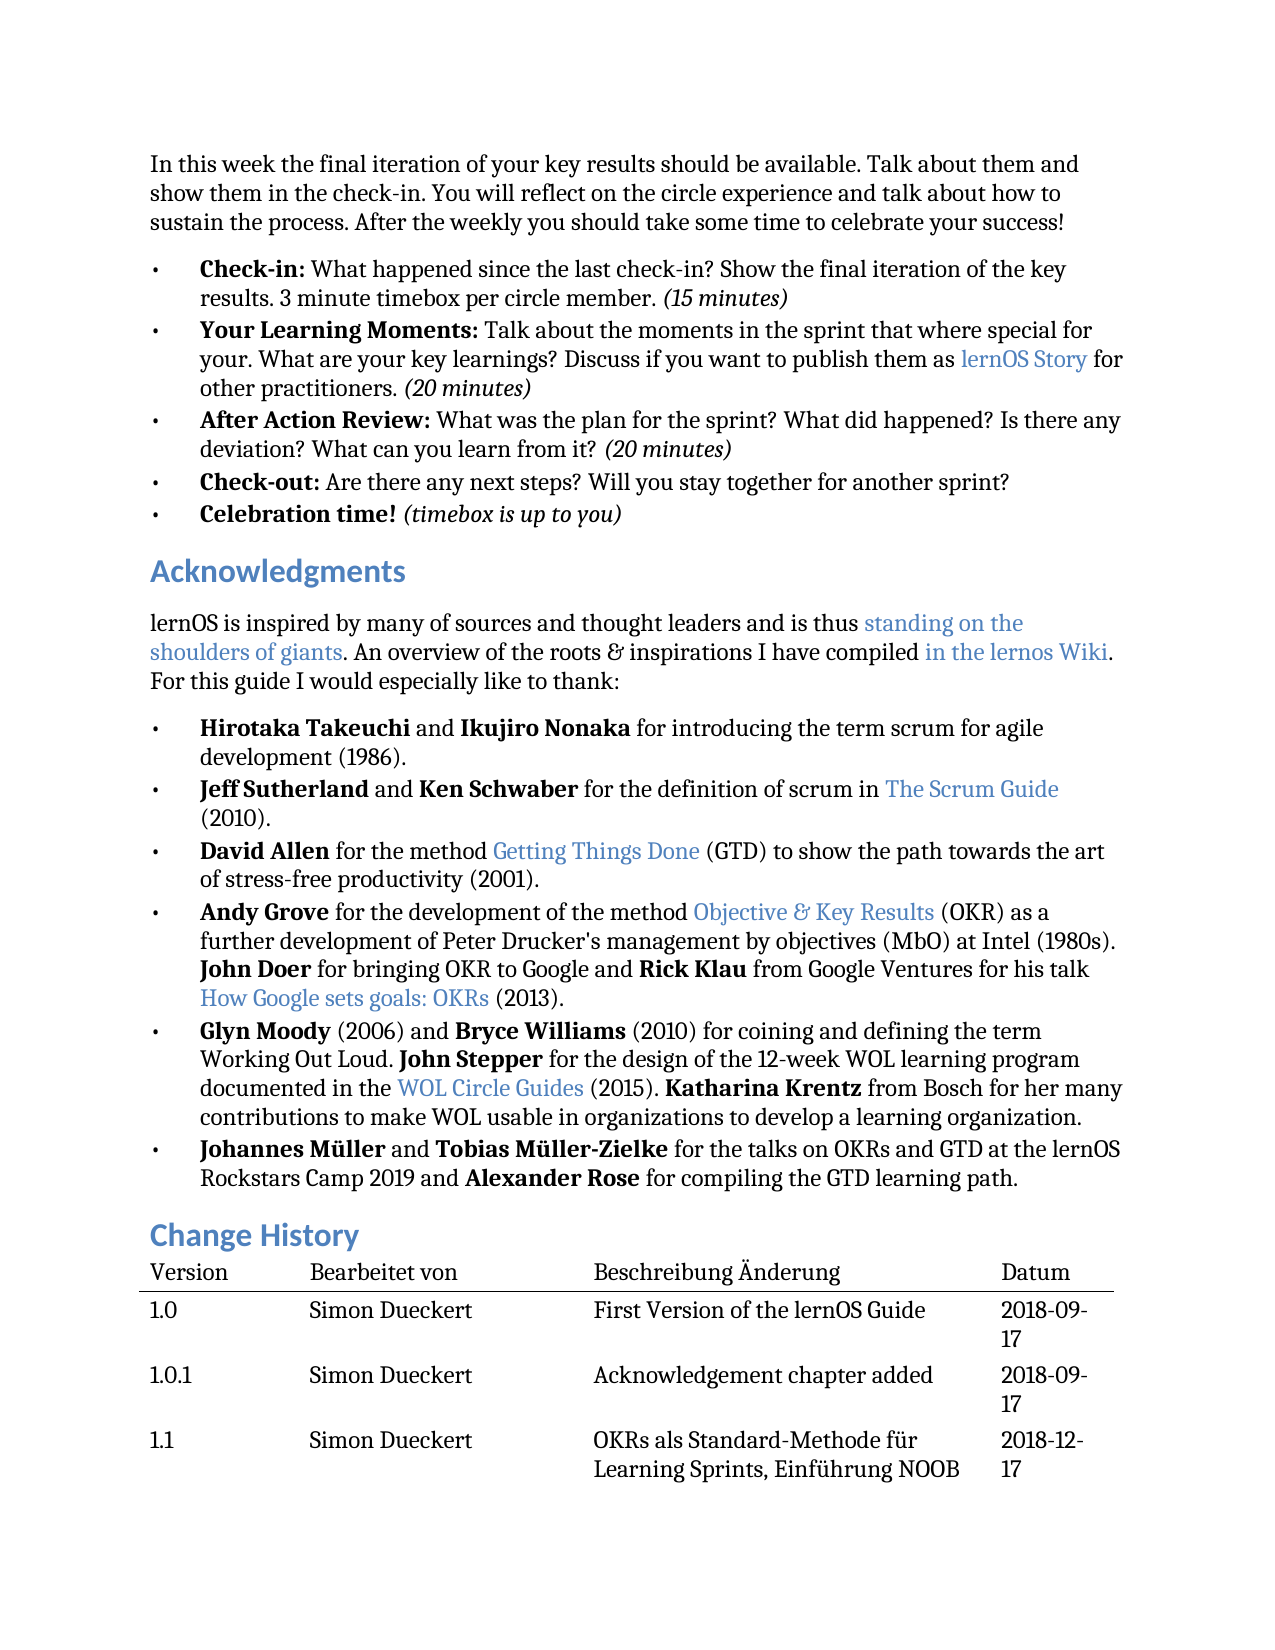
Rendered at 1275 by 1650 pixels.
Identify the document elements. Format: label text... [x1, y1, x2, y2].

table_cell 2018-09-17 [990, 1357, 1114, 1422]
table_cell First Version of the lernOS Guide [582, 1292, 990, 1357]
list After Action Review: What was the plan for the sprint? What did happened? Is there any deviation? What can you learn from it? (20 minutes) [150, 406, 1125, 464]
list Glyn Moody (2006) and Bryce Williams (2010) for coining and defining the term Working Out Loud. John Stepper for the design of the 12-week WOL learning program documented in the WOL Circle Guides (2015). Katharina Krentz from Bosch for her many contributions to make WOL usable in organizations to develop a learning organization. [150, 1017, 1125, 1132]
list Your Learning Moments: Talk about the moments in the sprint that where special for your. What are your key learnings? Discuss if you want to publish them as lernOS Story for other practitioners. (20 minutes) [150, 316, 1125, 402]
table_header Version [139, 1254, 298, 1291]
table_header Datum [990, 1254, 1114, 1291]
table_cell 1.0 [139, 1292, 298, 1357]
table_header Bearbeitet von [298, 1254, 582, 1291]
list Johannes Müller and Tobias Müller-Zielke for the talks on OKRs and GTD at the lernOS Rockstars Camp 2019 and Alexander Rose for compiling the GTD learning path. [150, 1135, 1125, 1193]
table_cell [582, 1422, 990, 1487]
list Check-out: Are there any next steps? Will you stay together for another sprint? [150, 467, 1125, 496]
list Jeff Sutherland and Ken Schwaber for the definition of scrum in The Scrum Guide (2010). [150, 775, 1125, 833]
text In this week the final iteration of your key results should be available. Talk about them and show them in the check-in. You will reflect on the circle experience and talk about how to sustain the process. After the weekly you should take some time to celebrate your success! [150, 150, 1125, 236]
subtitle Acknowledgments [150, 549, 1125, 590]
table_cell 1.1 [139, 1422, 298, 1487]
list Celebration time! (timebox is up to you) [150, 500, 1125, 529]
table_cell 2018-09-17 [990, 1292, 1114, 1357]
list Andy Grove for the development of the method Objective & Key Results (OKR) as a further development of Peter Drucker's management by objectives (MbO) at Intel (1980s). John Doer for bringing OKR to Google and Rick Klau from Google Ventures for his talk How Google sets goals: OKRs (2013). [150, 898, 1125, 1013]
table_cell Simon Dueckert [298, 1357, 582, 1422]
table_header Beschreibung Änderung [582, 1254, 990, 1291]
subtitle Change History [150, 1214, 1125, 1254]
table_cell Simon Dueckert [298, 1292, 582, 1357]
table_cell Simon Dueckert [298, 1422, 582, 1487]
list Check-in: What happened since the last check-in? Show the final iteration of the key results. 3 minute timebox per circle member. (15 minutes) [150, 255, 1125, 312]
table_cell Acknowledgement chapter added [582, 1357, 990, 1422]
text lernOS is inspired by many of sources and thought leaders and is thus standing on the shoulders of giants. An overview of the roots & inspirations I have compiled in the lernos Wiki. For this guide I would especially like to thank: [150, 609, 1125, 695]
list David Allen for the method Getting Things Done (GTD) to show the path towards the art of stress-free productivity (2001). [150, 837, 1125, 894]
table_cell 1.0.1 [139, 1357, 298, 1422]
list Hirotaka Takeuchi and Ikujiro Nonaka for introducing the term scrum for agile development (1986). [150, 714, 1125, 772]
table_cell 2018-12-17 [990, 1422, 1114, 1487]
